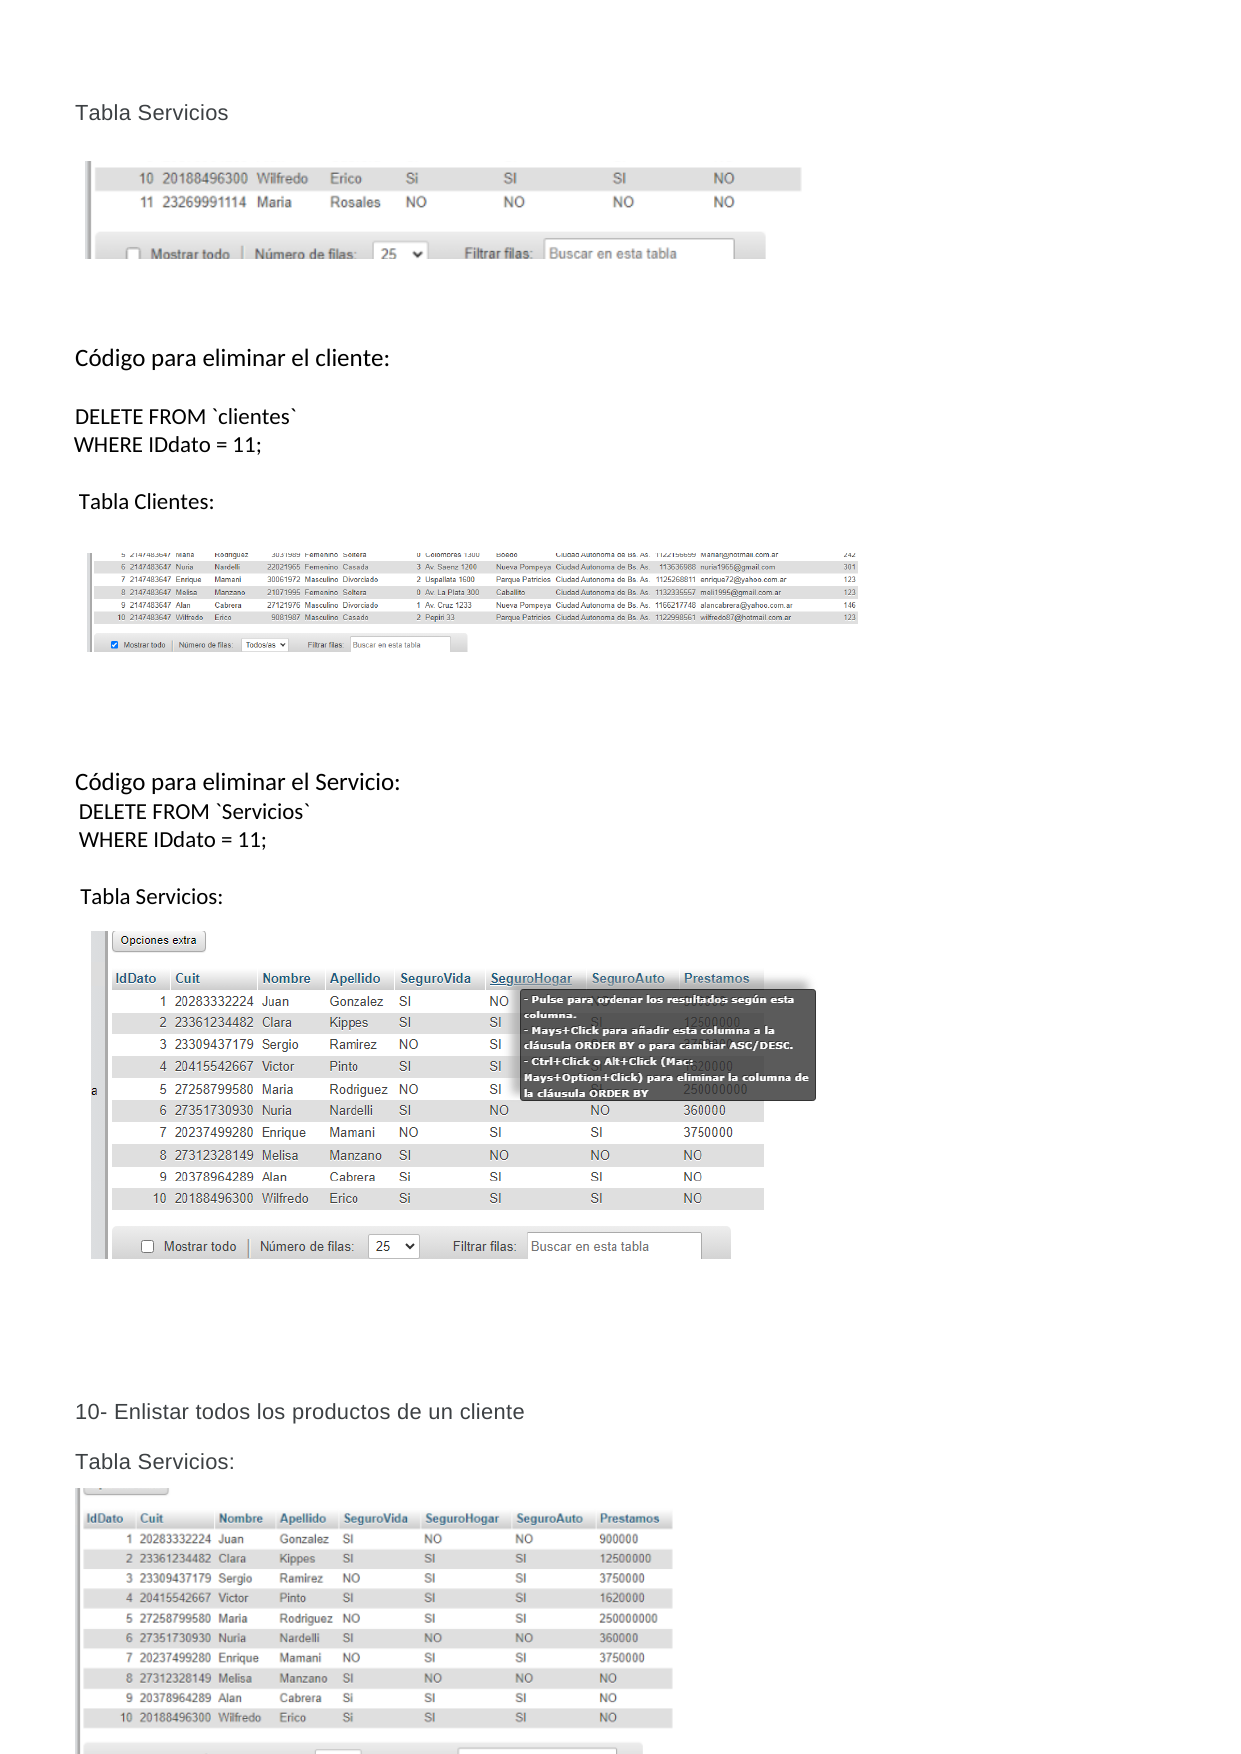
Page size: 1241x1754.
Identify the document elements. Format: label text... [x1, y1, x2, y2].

text Código para eliminar el cliente: [37, 342, 1165, 373]
text Código para eliminar el Servicio: DELETE FROM `Servicios` WHERE IDdato = 11; [37, 766, 1165, 853]
picture [75, 1488, 702, 1754]
text Tabla Clientes: [37, 487, 1165, 515]
text Tabla Servicios [75, 75, 1165, 125]
text 10- Enlistar todos los productos de un cliente Tabla Servicios: Código para el Cliente IdDato 7: SELECT [75, 1399, 1165, 1474]
picture [87, 553, 883, 652]
picture [85, 161, 857, 259]
picture [91, 931, 898, 1259]
text DELETE FROM `clientes` WHERE IDdato = 11; [37, 402, 1165, 458]
